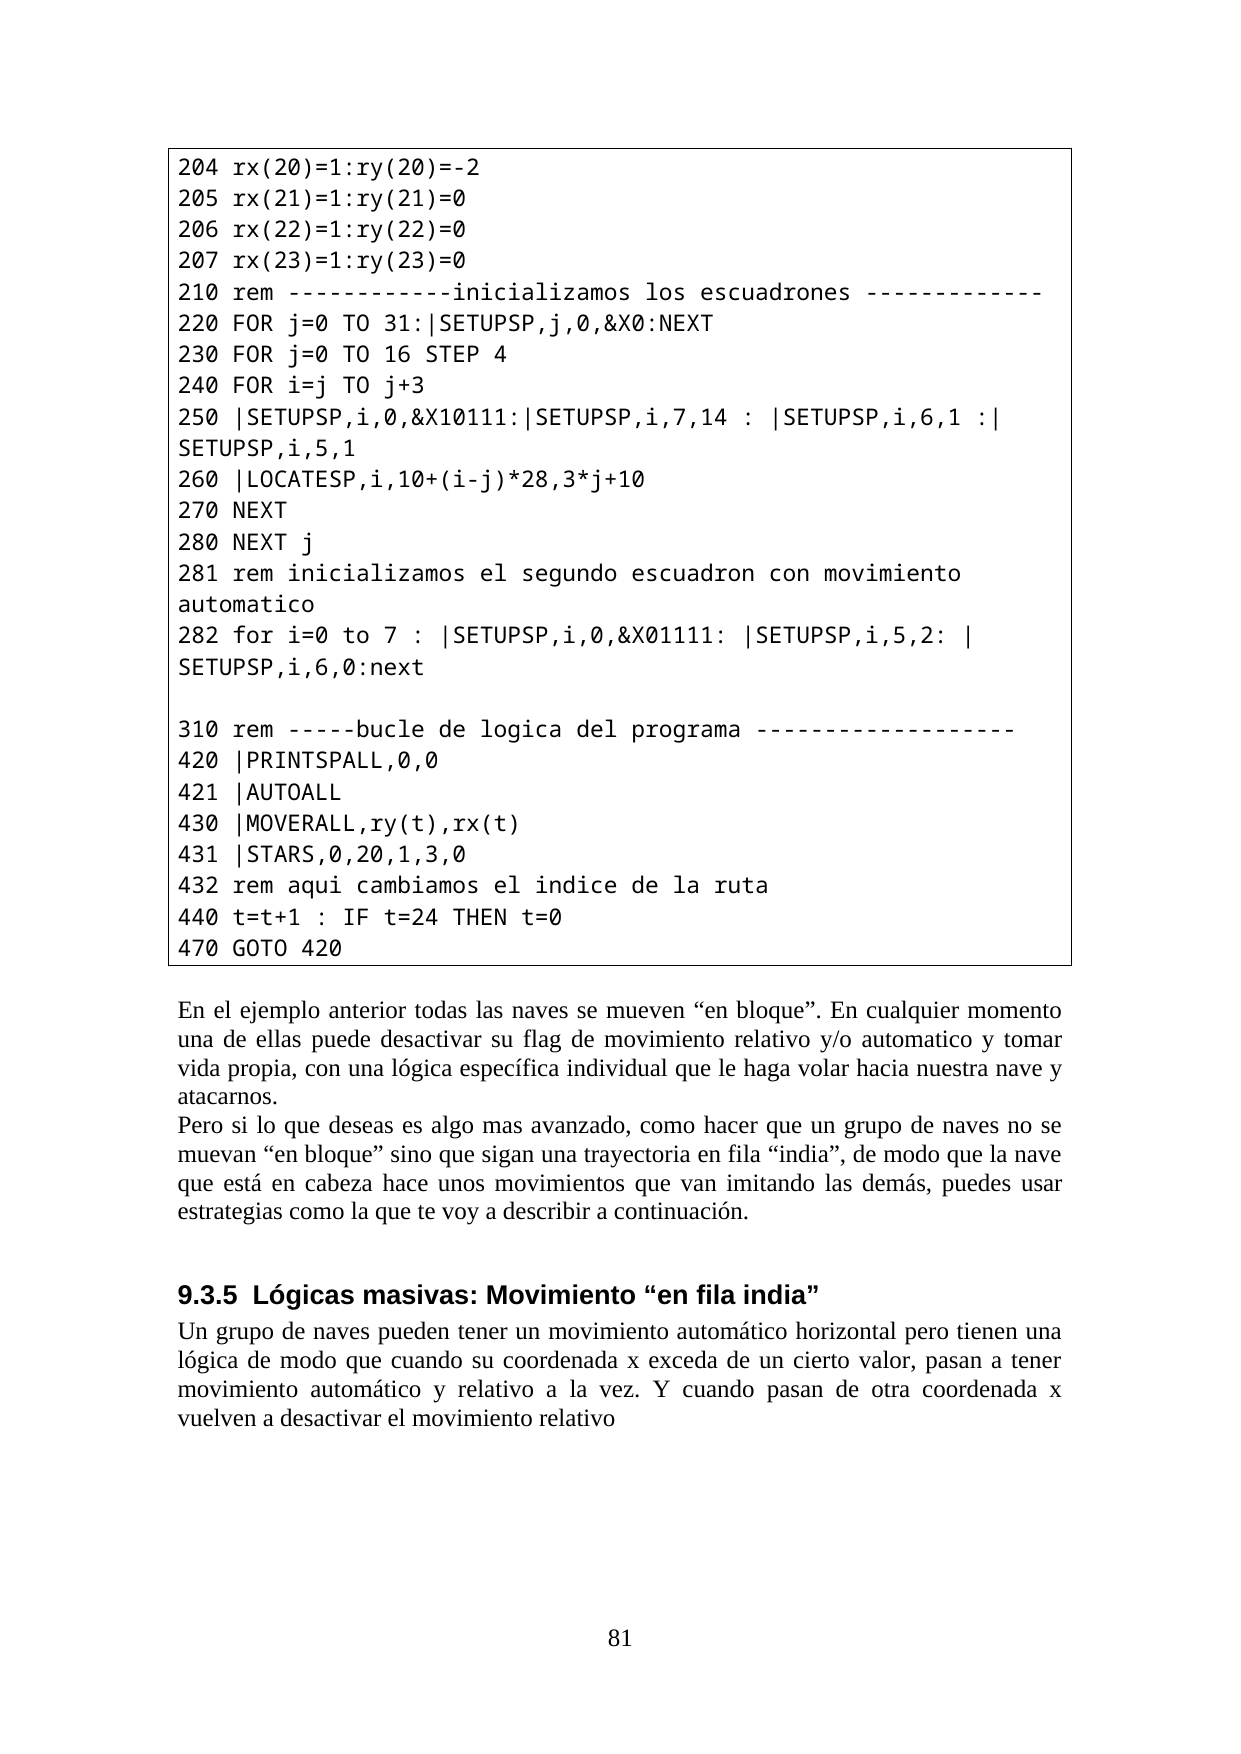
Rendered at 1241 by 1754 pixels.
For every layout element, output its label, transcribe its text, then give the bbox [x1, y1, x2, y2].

text 230 FOR j=0 TO 16 STEP 4 [177, 338, 1063, 369]
text 432 rem aqui cambiamos el indice de la ruta [177, 869, 1063, 901]
text 250 |SETUPSP,i,0,&X10111:|SETUPSP,i,7,14 : |SETUPSP,i,6,1 :|SETUPSP,i,5,1 [177, 401, 1063, 463]
text Pero si lo que deseas es algo mas avanzado, como hacer que un grupo de naves no se muevan “en bloque” sino que sigan una trayectoria en fila “india”, de modo que la nave que está en cabeza hace unos movimientos que van imitando las demás, puedes usar estrategias como la que te voy a describir a continuación. [177, 1110, 1063, 1225]
text 220 FOR j=0 TO 31:|SETUPSP,j,0,&X0:NEXT [177, 307, 1063, 338]
text 310 rem -----bucle de logica del programa ------------------- [177, 713, 1063, 744]
text 210 rem ------------inicializamos los escuadrones ------------- [177, 276, 1063, 307]
text 240 FOR i=j TO j+3 [177, 369, 1063, 401]
text 420 |PRINTSPALL,0,0 [177, 744, 1063, 776]
text 421 |AUTOALL [177, 776, 1063, 807]
text 260 |LOCATESP,i,10+(i-j)*28,3*j+10 [177, 463, 1063, 494]
text Un grupo de naves pueden tener un movimiento automático horizontal pero tienen una lógica de modo que cuando su coordenada x exceda de un cierto valor, pasan a tener movimiento automático y relativo a la vez. Y cuando pasan de otra coordenada x vuelven a desactivar el movimiento relativo [177, 1316, 1063, 1431]
text 206 rx(22)=1:ry(22)=0 [177, 213, 1063, 244]
text 205 rx(21)=1:ry(21)=0 [177, 182, 1063, 213]
text 204 rx(20)=1:ry(20)=-2 [169, 149, 1071, 182]
text 430 |MOVERALL,ry(t),rx(t) [177, 807, 1063, 838]
text 207 rx(23)=1:ry(23)=0 [177, 244, 1063, 276]
text En el ejemplo anterior todas las naves se mueven “en bloque”. En cualquier momento una de ellas puede desactivar su flag de movimiento relativo y/o automatico y tomar vida propia, con una lógica específica individual que le haga volar hacia nuestra nave y atacarnos. [177, 995, 1063, 1110]
text 470 GOTO 420 [169, 929, 1071, 965]
text 431 |STARS,0,20,1,3,0 [177, 838, 1063, 869]
text 281 rem inicializamos el segundo escuadron con movimiento automatico [177, 557, 1063, 619]
text 282 for i=0 to 7 : |SETUPSP,i,0,&X01111: |SETUPSP,i,5,2: |SETUPSP,i,6,0:next [177, 619, 1063, 682]
text 440 t=t+1 : IF t=24 THEN t=0 [177, 901, 1063, 929]
text 280 NEXT j [177, 526, 1063, 557]
subtitle Lógicas masivas: Movimiento “en fila india” [177, 1279, 1063, 1310]
text 270 NEXT [177, 494, 1063, 526]
